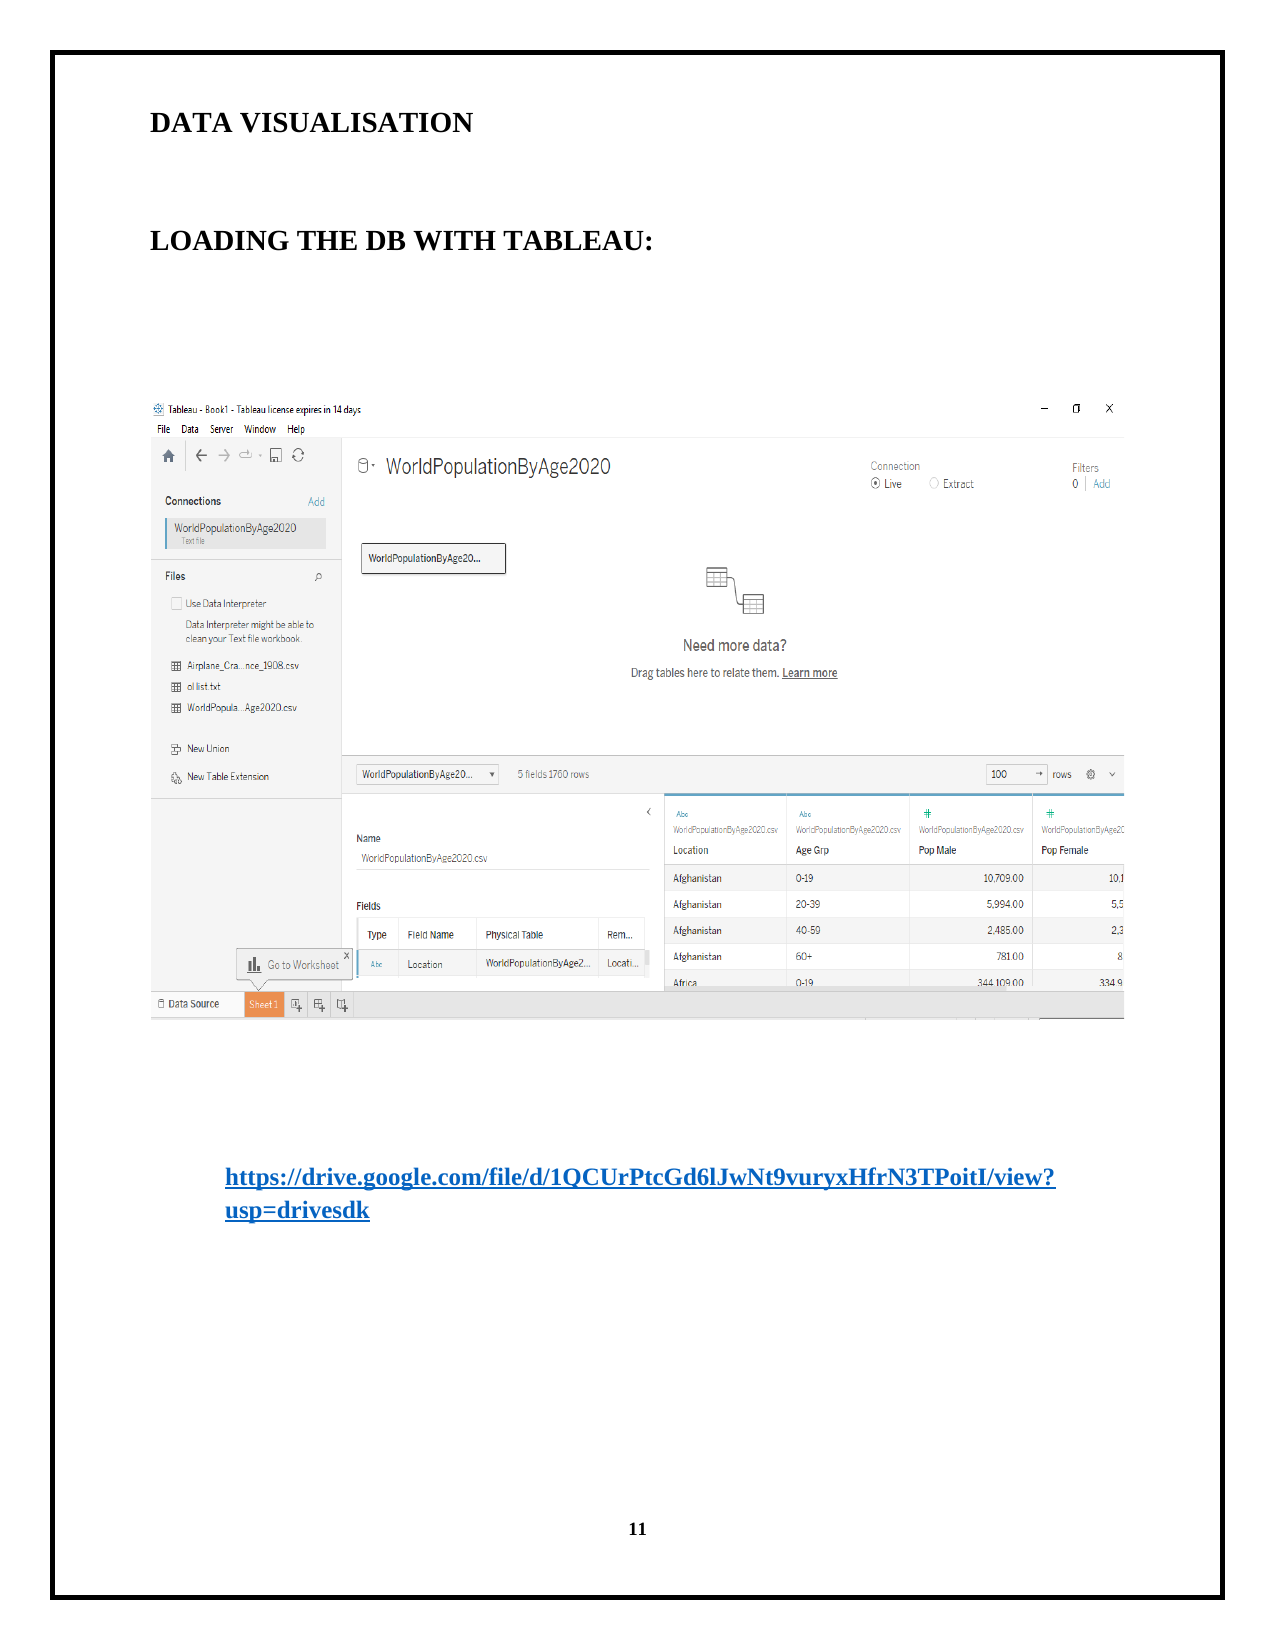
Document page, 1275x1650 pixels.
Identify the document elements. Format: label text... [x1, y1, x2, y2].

text DATA VISUALISATION [150, 105, 1125, 138]
text 11 [150, 1518, 1125, 1540]
text LOADING THE DB WITH TABLEAU: [150, 223, 1125, 257]
picture [151, 401, 1125, 1020]
list https://drive.google.com/file/d/1QCUrPtcGd6lJwNt9vuryxHfrN3TPoitI/view?usp=drivesdk [225, 1162, 1125, 1224]
